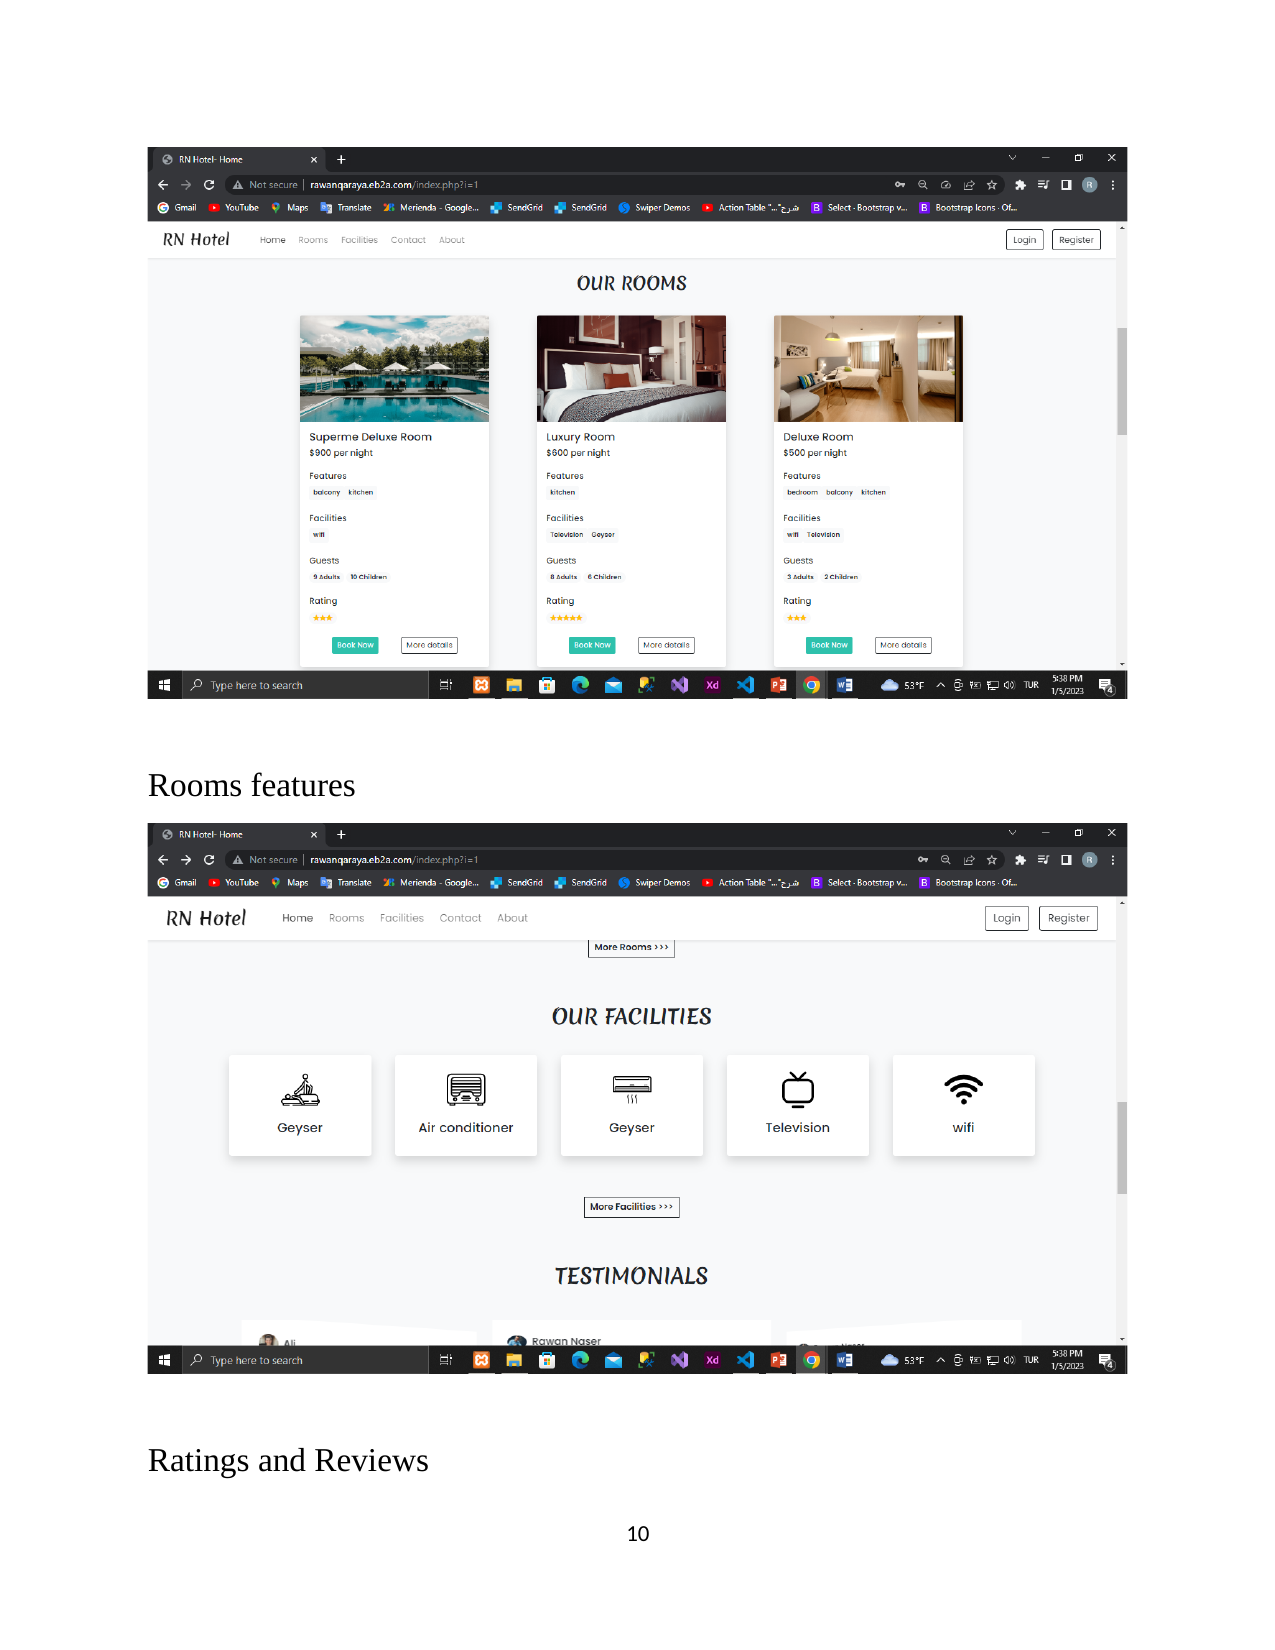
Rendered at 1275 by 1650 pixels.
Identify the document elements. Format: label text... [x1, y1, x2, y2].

picture [147, 147, 1128, 699]
picture [147, 823, 1128, 1374]
text Rooms features [148, 765, 1127, 803]
text Ratings and Reviews [148, 1440, 1127, 1479]
